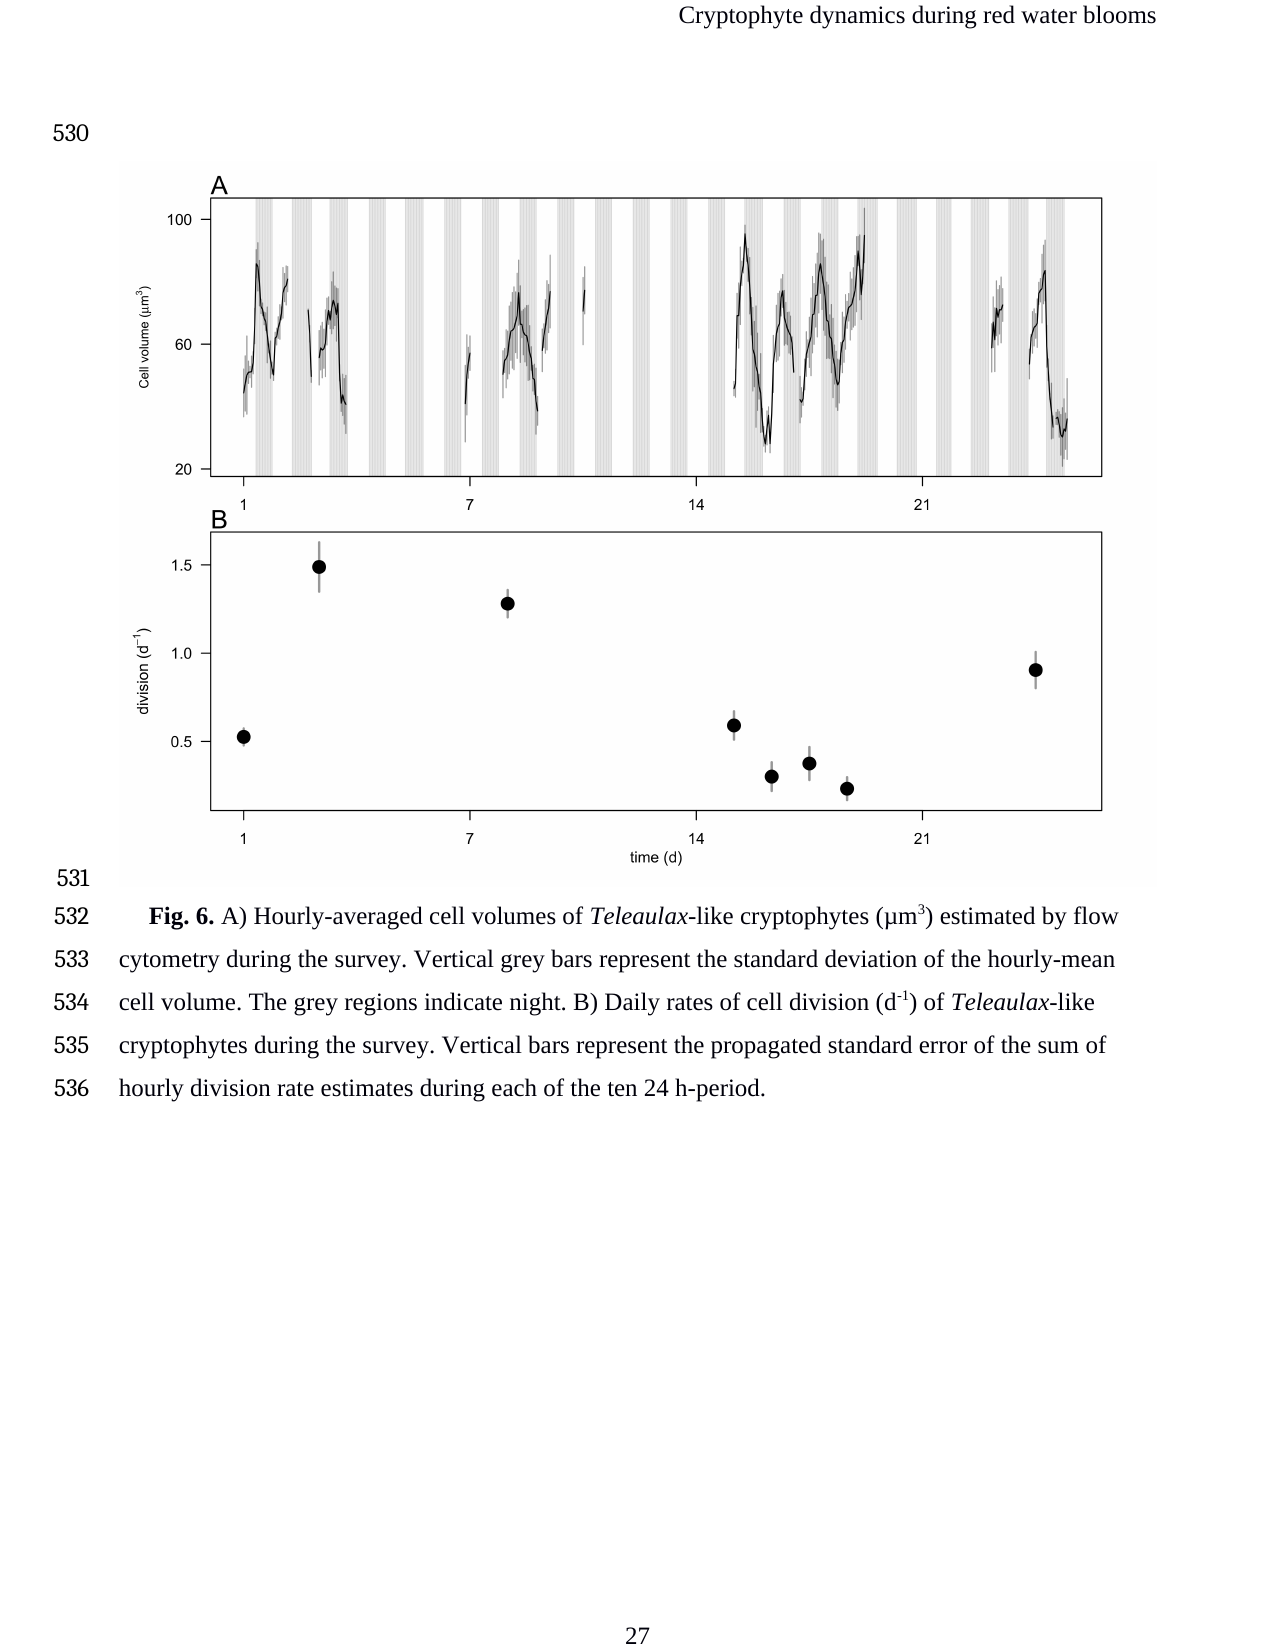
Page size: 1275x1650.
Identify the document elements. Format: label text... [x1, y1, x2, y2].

picture [118, 161, 1157, 887]
text Fig. 6. A) Hourly-averaged cell volumes of Teleaulax-like cryptophytes (µm3) estimated by flow cytometry during the survey. Vertical grey bars represent the standard deviation of the hourly-mean cell volume. The grey regions indicate night. B) Daily rates of cell division (d-1) of Teleaulax-like cryptophytes during the survey. Vertical bars represent the propagated standard error of the sum of hourly division rate estimates during each of the ten 24 h-period. [118, 901, 1156, 1102]
